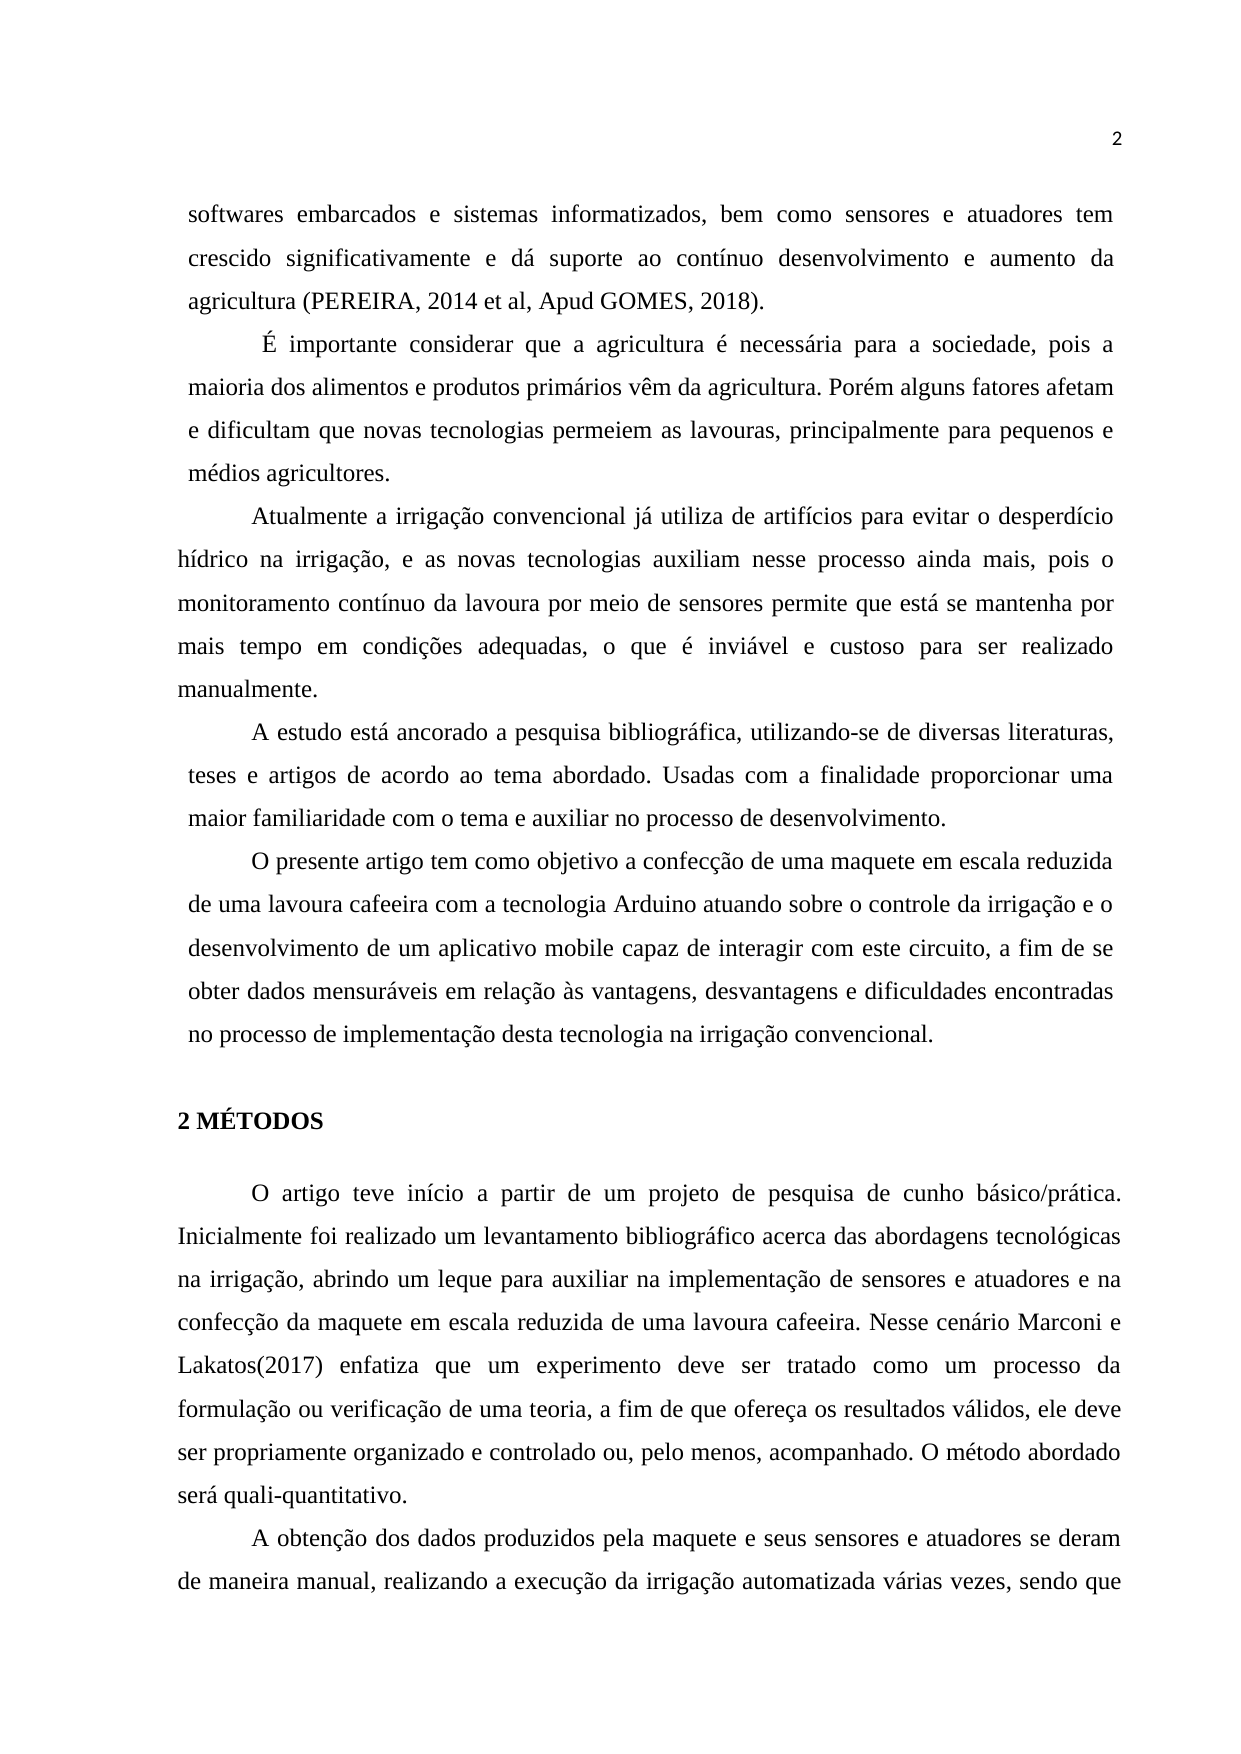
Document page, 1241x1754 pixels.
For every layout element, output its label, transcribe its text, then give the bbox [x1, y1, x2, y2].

text Atualmente a irrigação convencional já utiliza de artifícios para evitar o desperdício hídrico na irrigação, e as novas tecnologias auxiliam nesse processo ainda mais, pois o monitoramento contínuo da lavoura por meio de sensores permite que está se mantenha por mais tempo em condições adequadas, o que é inviável e custoso para ser realizado manualmente. [177, 501, 1115, 703]
text 2 MÉTODOS [177, 1106, 1122, 1134]
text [177, 1523, 1122, 1595]
text A estudo está ancorado a pesquisa bibliográfica, utilizando-se de diversas literaturas, teses e artigos de acordo ao tema abordado. Usadas com a finalidade proporcionar uma maior familiaridade com o tema e auxiliar no processo de desenvolvimento. [188, 717, 1115, 832]
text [188, 199, 1115, 314]
text O artigo teve início a partir de um projeto de pesquisa de cunho básico/prática. Inicialmente foi realizado um levantamento bibliográfico acerca das abordagens tecnológicas na irrigação, abrindo um leque para auxiliar na implementação de sensores e atuadores e na confecção da maquete em escala reduzida de uma lavoura cafeeira. Nesse cenário Marconi e Lakatos(2017) enfatiza que um experimento deve ser tratado como um processo da formulação ou verificação de uma teoria, a fim de que ofereça os resultados válidos, ele deve ser propriamente organizado e controlado ou, pelo menos, acompanhado. O método abordado será quali-quantitativo. [177, 1178, 1122, 1509]
text O presente artigo tem como objetivo a confecção de uma maquete em escala reduzida de uma lavoura cafeeira com a tecnologia Arduino atuando sobre o controle da irrigação e o desenvolvimento de um aplicativo mobile capaz de interagir com este circuito, a fim de se obter dados mensuráveis em relação às vantagens, desvantagens e dificuldades encontradas no processo de implementação desta tecnologia na irrigação convencional. [188, 846, 1115, 1048]
text É importante considerar que a agricultura é necessária para a sociedade, pois a maioria dos alimentos e produtos primários vêm da agricultura. Porém alguns fatores afetam e dificultam que novas tecnologias permeiem as lavouras, principalmente para pequenos e médios agricultores. [188, 329, 1115, 487]
